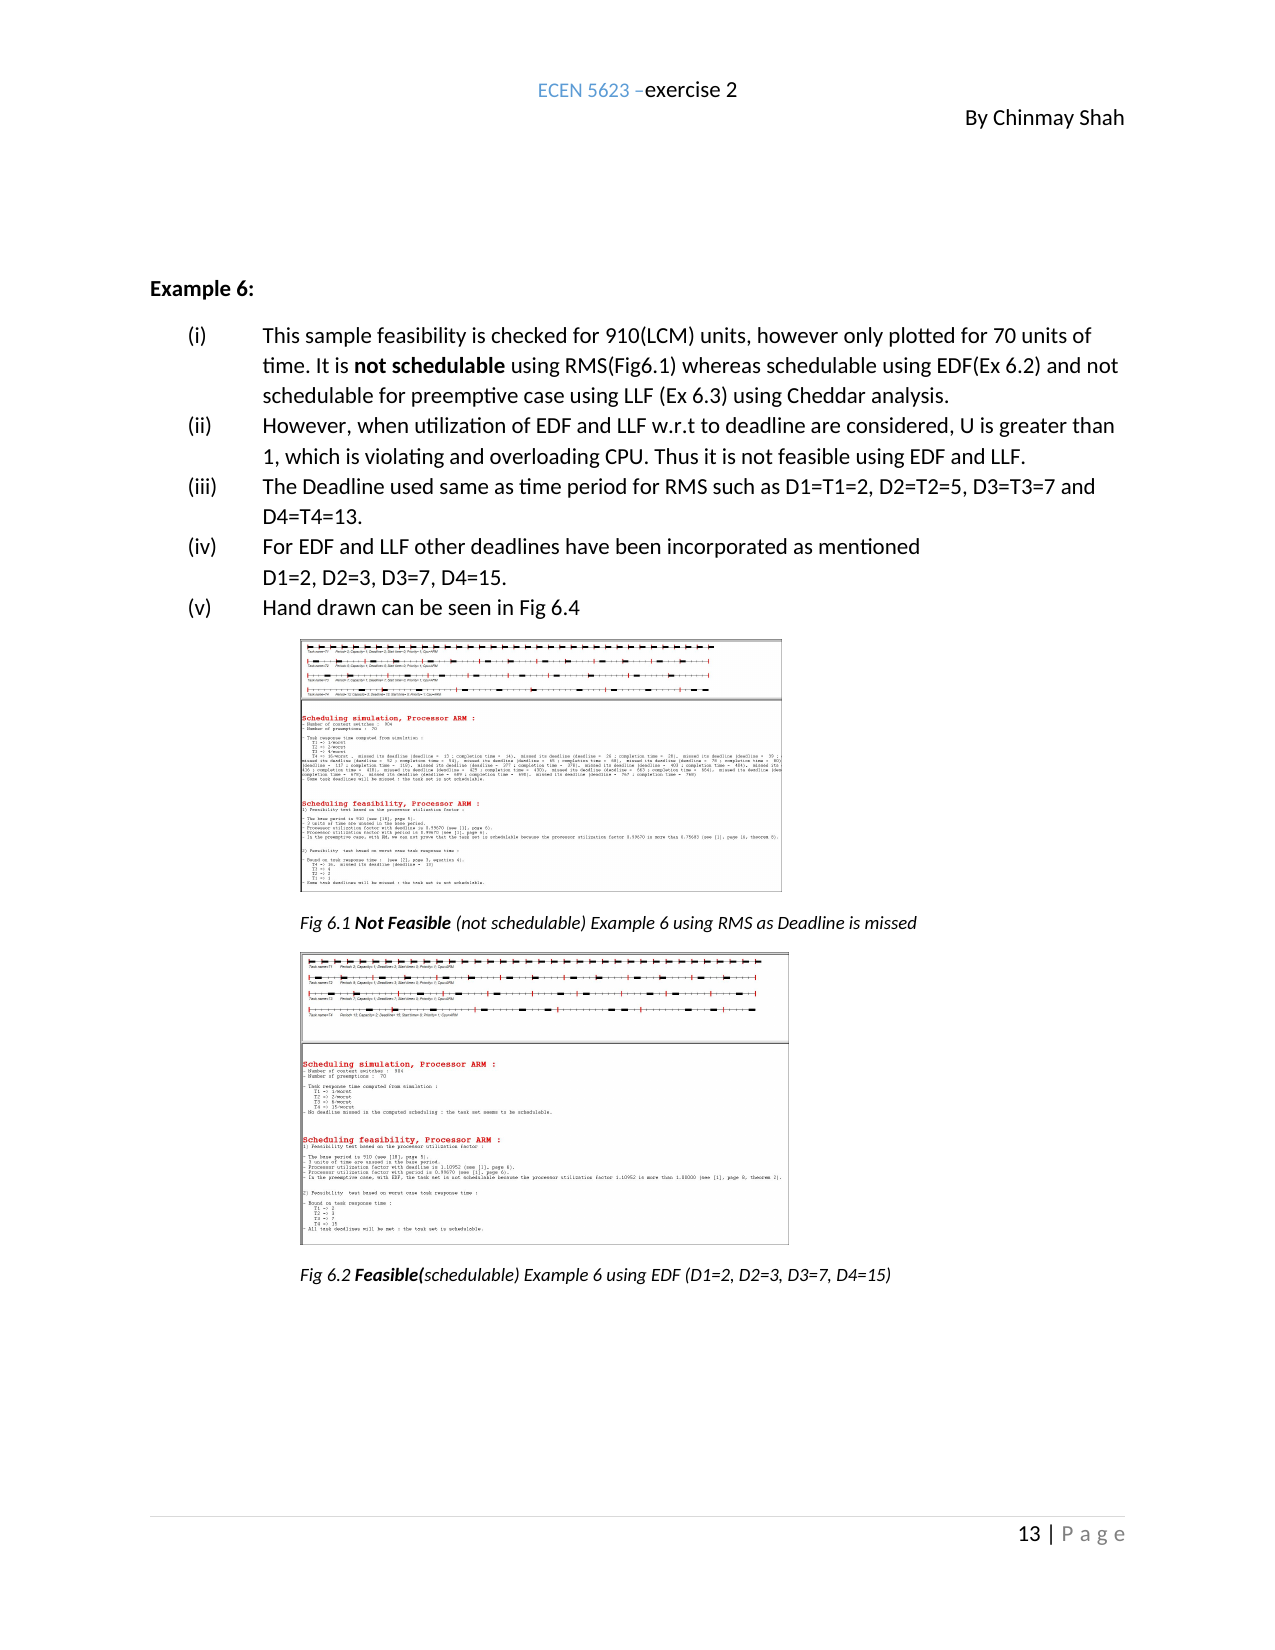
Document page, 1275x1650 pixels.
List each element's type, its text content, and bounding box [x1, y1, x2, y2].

text Fig 6.2 Feasible(schedulable) Example 6 using EDF (D1=2, D2=3, D3=7, D4=15) [150, 1263, 1125, 1286]
picture [300, 952, 789, 1245]
list For EDF and LLF other deadlines have been incorporated as mentioned [187, 532, 1125, 560]
list D1=2, D2=3, D3=7, D4=15. [262, 563, 1125, 591]
picture [300, 639, 782, 892]
text Fig 6.1 Not Feasible (not schedulable) Example 6 using RMS as Deadline is missed [225, 911, 1125, 934]
list This sample feasibility is checked for 910(LCM) units, however only plotted for 70 units of time. It is not schedulable using RMS(Fig6.1) whereas schedulable using EDF(Ex 6.2) and not schedulable for preemptive case using LLF (Ex 6.3) using Cheddar analysis. [187, 321, 1125, 409]
list Hand drawn can be seen in Fig 6.4 [187, 593, 1125, 621]
list However, when utilization of EDF and LLF w.r.t to deadline are considered, U is greater than 1, which is violating and overloading CPU. Thus it is not feasible using EDF and LLF. [187, 412, 1125, 470]
list The Deadline used same as time period for RMS such as D1=T1=2, D2=T2=5, D3=T3=7 and D4=T4=13. [187, 472, 1125, 530]
text Example 6: [150, 274, 1125, 302]
